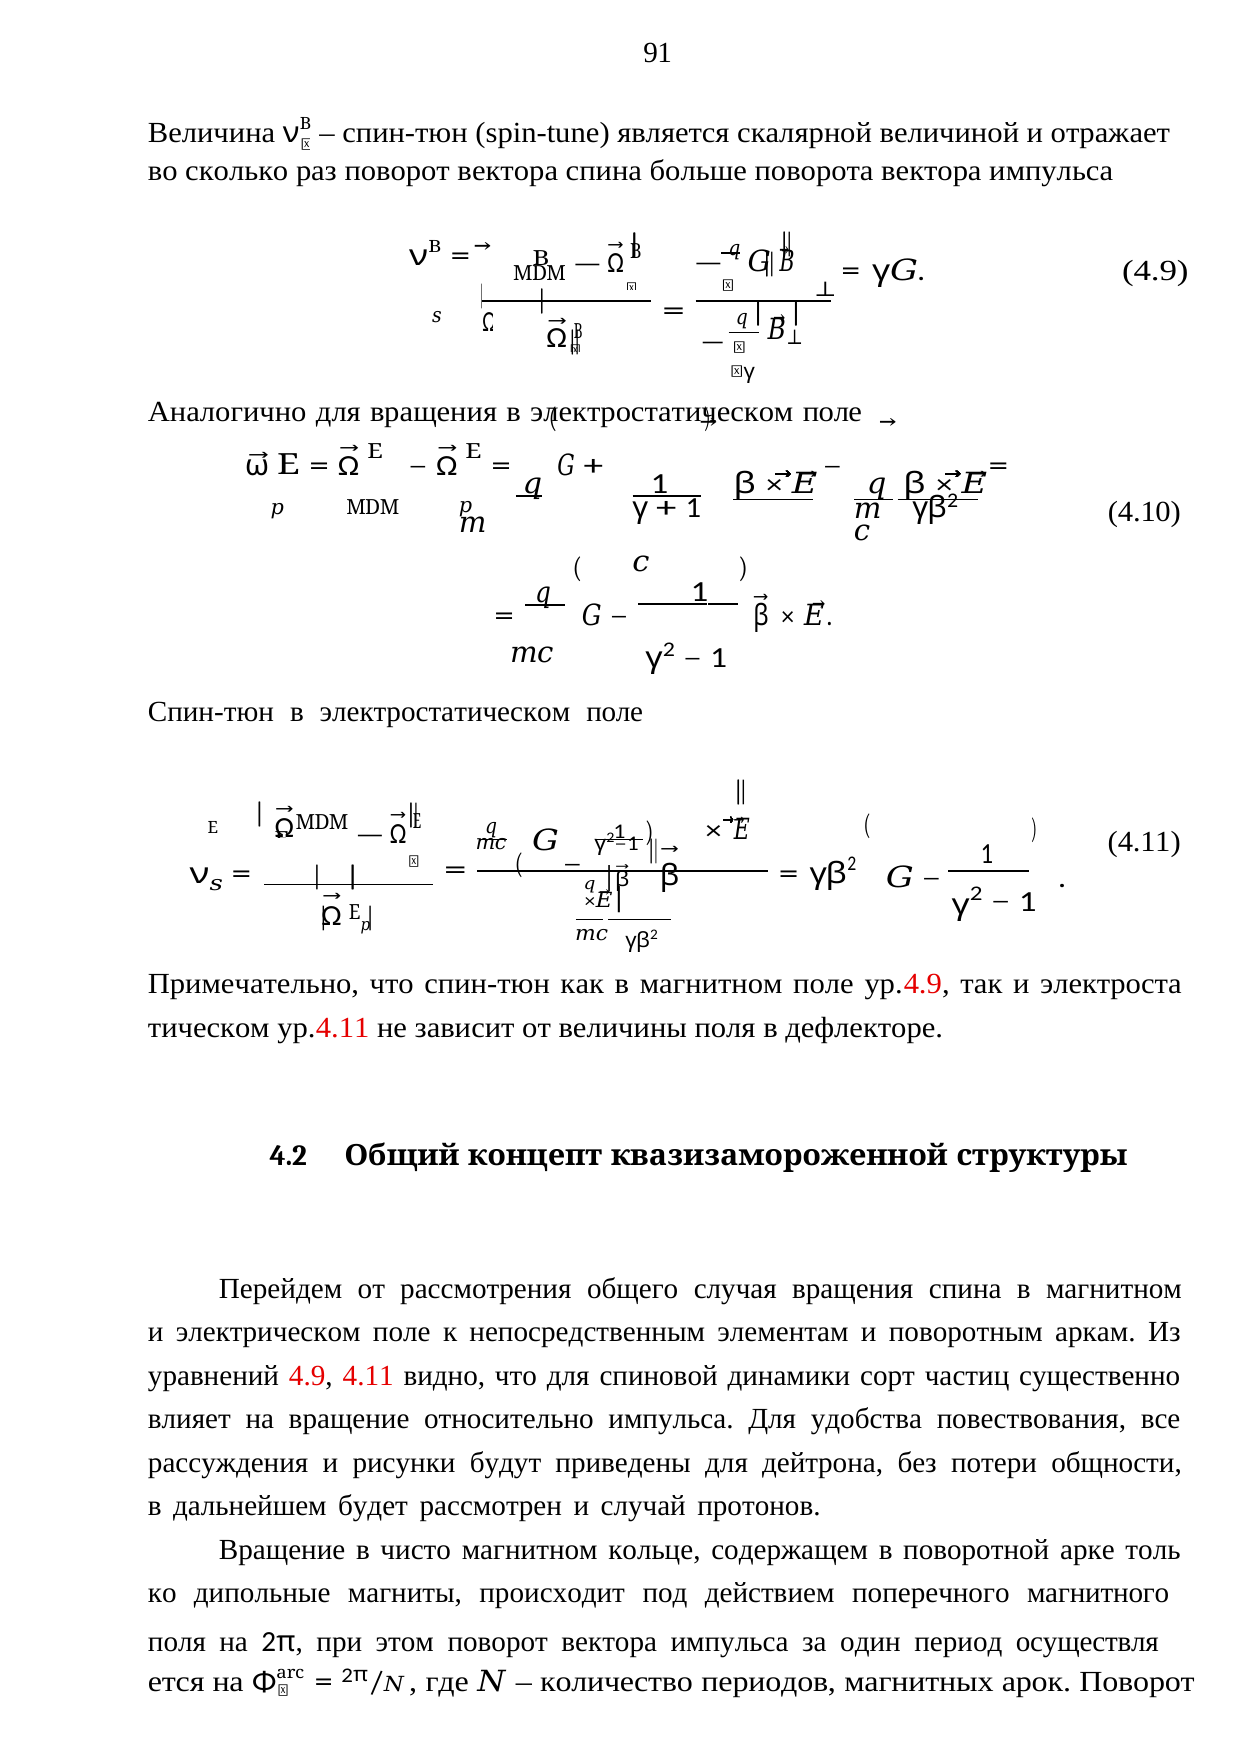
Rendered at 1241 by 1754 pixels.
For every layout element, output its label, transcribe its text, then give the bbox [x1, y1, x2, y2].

text ν𝑠 = [189, 855, 258, 891]
text — Ω⃗ B⃒⃒⃒ [574, 233, 684, 283]
text ⃒⃒⃒𝐵⃗⊥⃒⃒⃒ [765, 295, 1240, 349]
text 𝑝 MDM [270, 495, 400, 519]
text Примечательно, что спин-тюн как в магнитном поле ур.4.9, так и электроста­ тическом ур.4.11 не зависит от величины поля в дефлекторе. [148, 966, 1181, 1043]
text γβ2 [912, 496, 931, 523]
text ется на Φarc = 2π/𝑁 , где 𝑁 – количество периодов, магнитных арок. Поворот [148, 1659, 1240, 1700]
text 𝑞 |β⃗ ×𝐸⃗| [583, 870, 620, 912]
text ⃒⃒Ω⃗ E⃒⃒ [321, 855, 471, 893]
text = γβ [778, 855, 847, 891]
text Спин-тюн в электростатическом поле [148, 694, 1240, 727]
text 𝑞 |β⃗ ×𝐸⃗| [619, 870, 674, 912]
text 𝐺 1 [532, 815, 642, 844]
text 𝑝 𝑚 [458, 503, 541, 539]
text γβ2 [932, 496, 964, 523]
text Аналогично для вращения в электростатическом поле [148, 394, 1240, 427]
text ⃒ 𝑝 ⃒ [133, 912, 369, 931]
text Величина νB – спин-тюн (spin-tune) является скалярной величиной и отражает во сколько раз поворот вектора спина больше поворота вектора импульса [148, 111, 1181, 187]
text — 𝑞 𝐺 ⃒⃒⃒𝐵⃒⃒⃒⃗ [695, 232, 829, 283]
text 𝑚γ [727, 334, 758, 384]
text Вращение в чисто магнитном кольце, содержащем в поворотной арке толь­ ко дипольные магниты, происходит под действием поперечного магнитного [148, 1532, 1181, 1609]
text )︁ ⃒⃒⃒β⃗ [645, 786, 692, 855]
text 2 (︂ [847, 808, 889, 841]
text — Ω⃗ E⃒⃒⃒ [357, 803, 433, 853]
text ω⃗ E = Ω⃗ E − Ω⃗ E = (︂𝐺 + )︂ ⃗ − ⃗ = [245, 438, 1240, 485]
text 𝑞 [726, 306, 758, 329]
text 1 )︂ [980, 812, 1053, 845]
text поля на 2π, при этом поворот вектора импульса за один период осуществля­ [148, 1619, 1240, 1659]
text Перейдем от рассмотрения общего случая вращения спина в магнитном и электрическом поле к непосредственным элементам и поворотным аркам. Из уравнений 4.9, 4.11 видно, что для спиновой динамики сорт частиц существенно влияет на вращение относительно импульса. Для удобства повествования, все рассуждения и рисунки будут приведены для дейтрона, без потери общности, в дальнейшем будет рассмотрен и случай протонов. [148, 1271, 1182, 1522]
text 𝑚𝑐 [437, 838, 507, 853]
text 𝐺 − γ2 − 1 . [886, 861, 1240, 894]
text E ⃒⃒⃒ MDM [207, 804, 349, 836]
text 𝑚𝑐 γβ2 [575, 922, 1240, 954]
text 𝑚𝑐 [854, 500, 892, 545]
text γ2 − 1 [645, 637, 1240, 674]
text γ + 1 𝑐 [632, 496, 779, 577]
text 𝑚𝑐 [133, 637, 554, 668]
text ⃗ B [493, 242, 567, 271]
subtitle Общий концепт квазизамороженной структуры [269, 1139, 1240, 1172]
text × 𝐸⃒⃒⃒⃗ [704, 786, 767, 853]
text 𝑞 [437, 814, 498, 838]
text = 𝑞 (︂𝐺 − 1 )︂ β⃗ × 𝐸⃗. [133, 577, 1193, 637]
text 𝑠 ⃒⃒⃒Ω⃗ B⃒⃒⃒ [424, 283, 595, 357]
